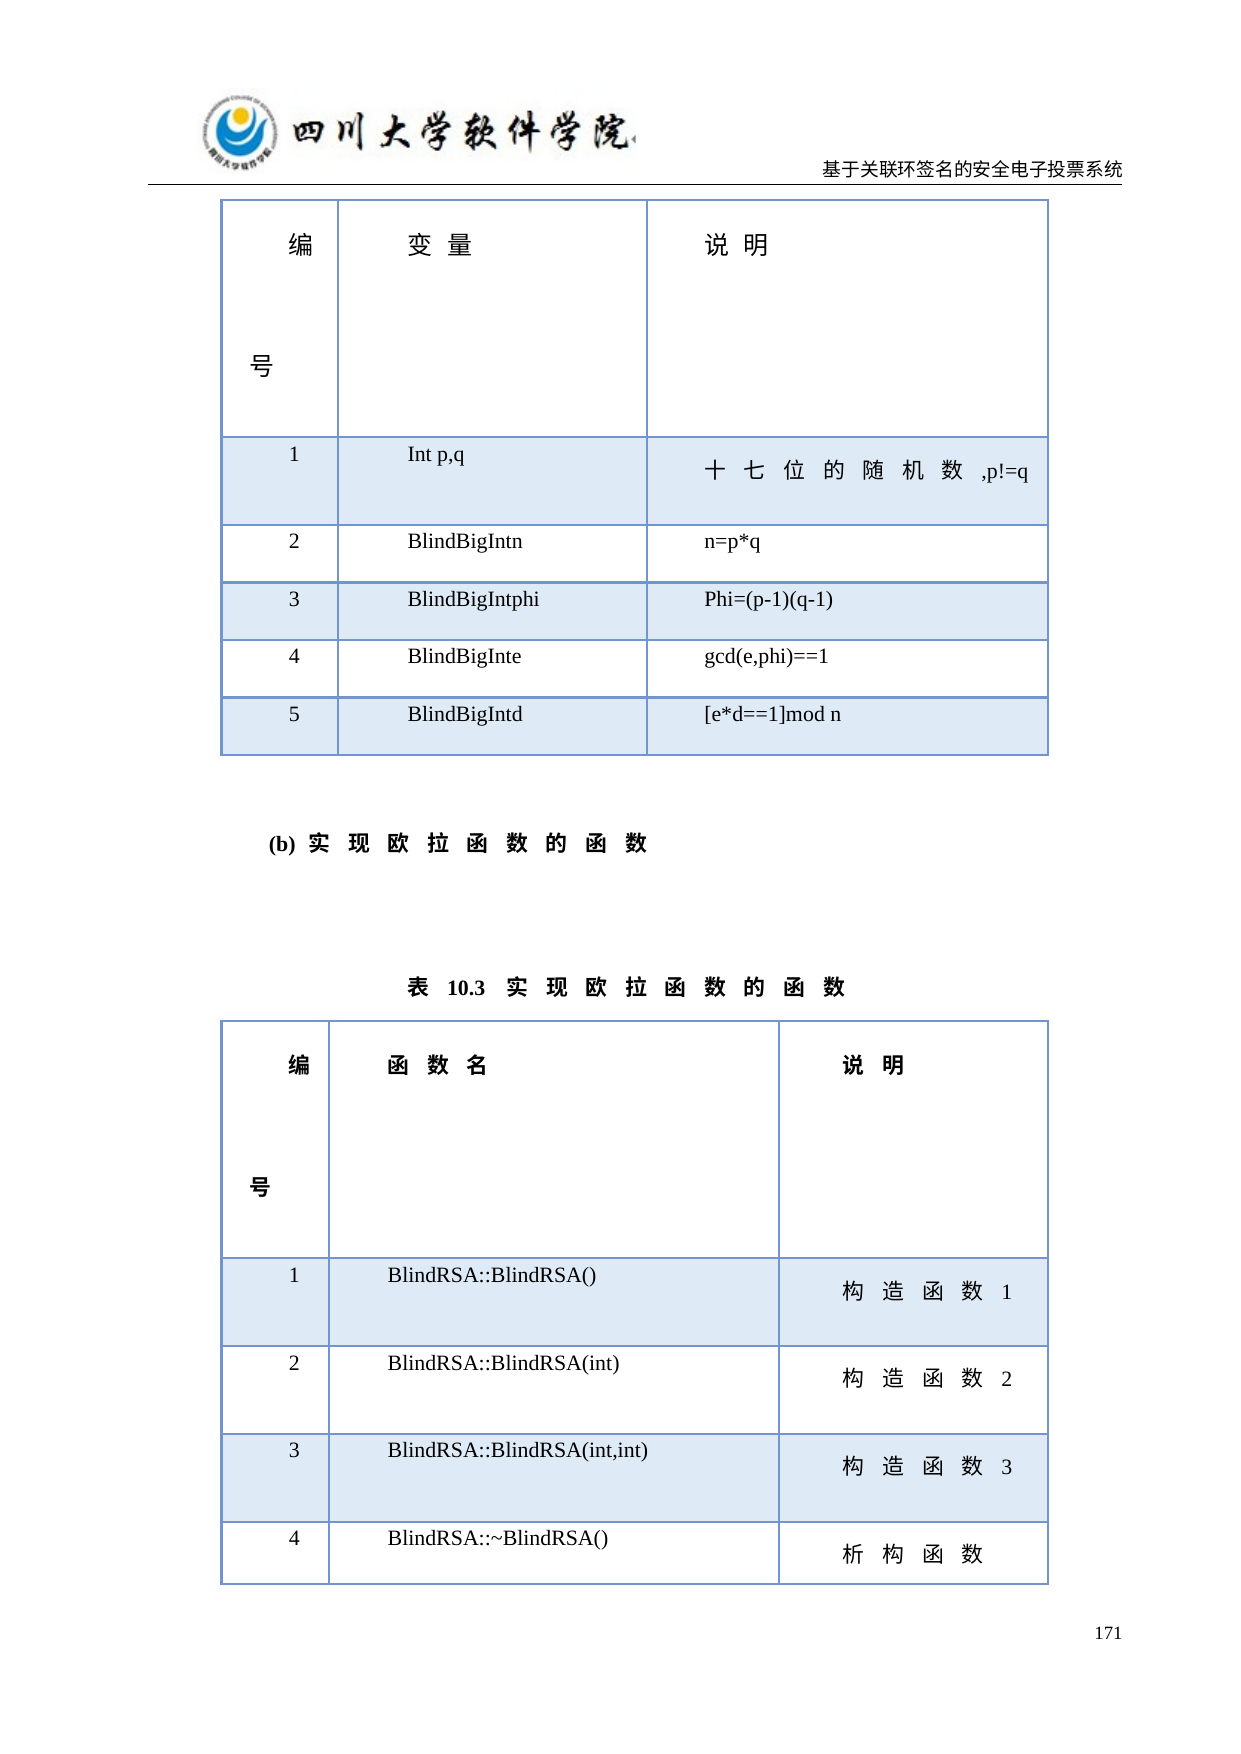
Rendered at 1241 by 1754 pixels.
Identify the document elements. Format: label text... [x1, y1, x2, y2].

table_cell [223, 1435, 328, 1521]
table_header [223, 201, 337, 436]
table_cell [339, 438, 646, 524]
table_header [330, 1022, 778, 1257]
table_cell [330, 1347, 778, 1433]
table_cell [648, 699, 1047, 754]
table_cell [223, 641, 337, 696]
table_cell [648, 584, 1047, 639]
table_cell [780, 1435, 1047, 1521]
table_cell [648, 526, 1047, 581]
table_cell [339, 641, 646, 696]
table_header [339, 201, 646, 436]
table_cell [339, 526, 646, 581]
picture [197, 88, 639, 177]
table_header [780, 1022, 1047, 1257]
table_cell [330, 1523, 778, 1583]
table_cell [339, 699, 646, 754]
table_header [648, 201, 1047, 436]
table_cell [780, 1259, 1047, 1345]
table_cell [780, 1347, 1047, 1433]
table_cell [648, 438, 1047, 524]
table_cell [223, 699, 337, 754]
text (b)实现欧拉函数的函数 [209, 811, 1120, 872]
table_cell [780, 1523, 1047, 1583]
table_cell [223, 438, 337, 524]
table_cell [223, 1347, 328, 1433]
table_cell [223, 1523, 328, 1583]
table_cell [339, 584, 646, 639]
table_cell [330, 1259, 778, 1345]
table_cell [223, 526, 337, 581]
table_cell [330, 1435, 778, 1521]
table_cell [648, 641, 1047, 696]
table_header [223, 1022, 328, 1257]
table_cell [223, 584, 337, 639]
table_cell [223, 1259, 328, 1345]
text 表10.3 实现欧拉函数的函数 [150, 956, 1120, 1016]
